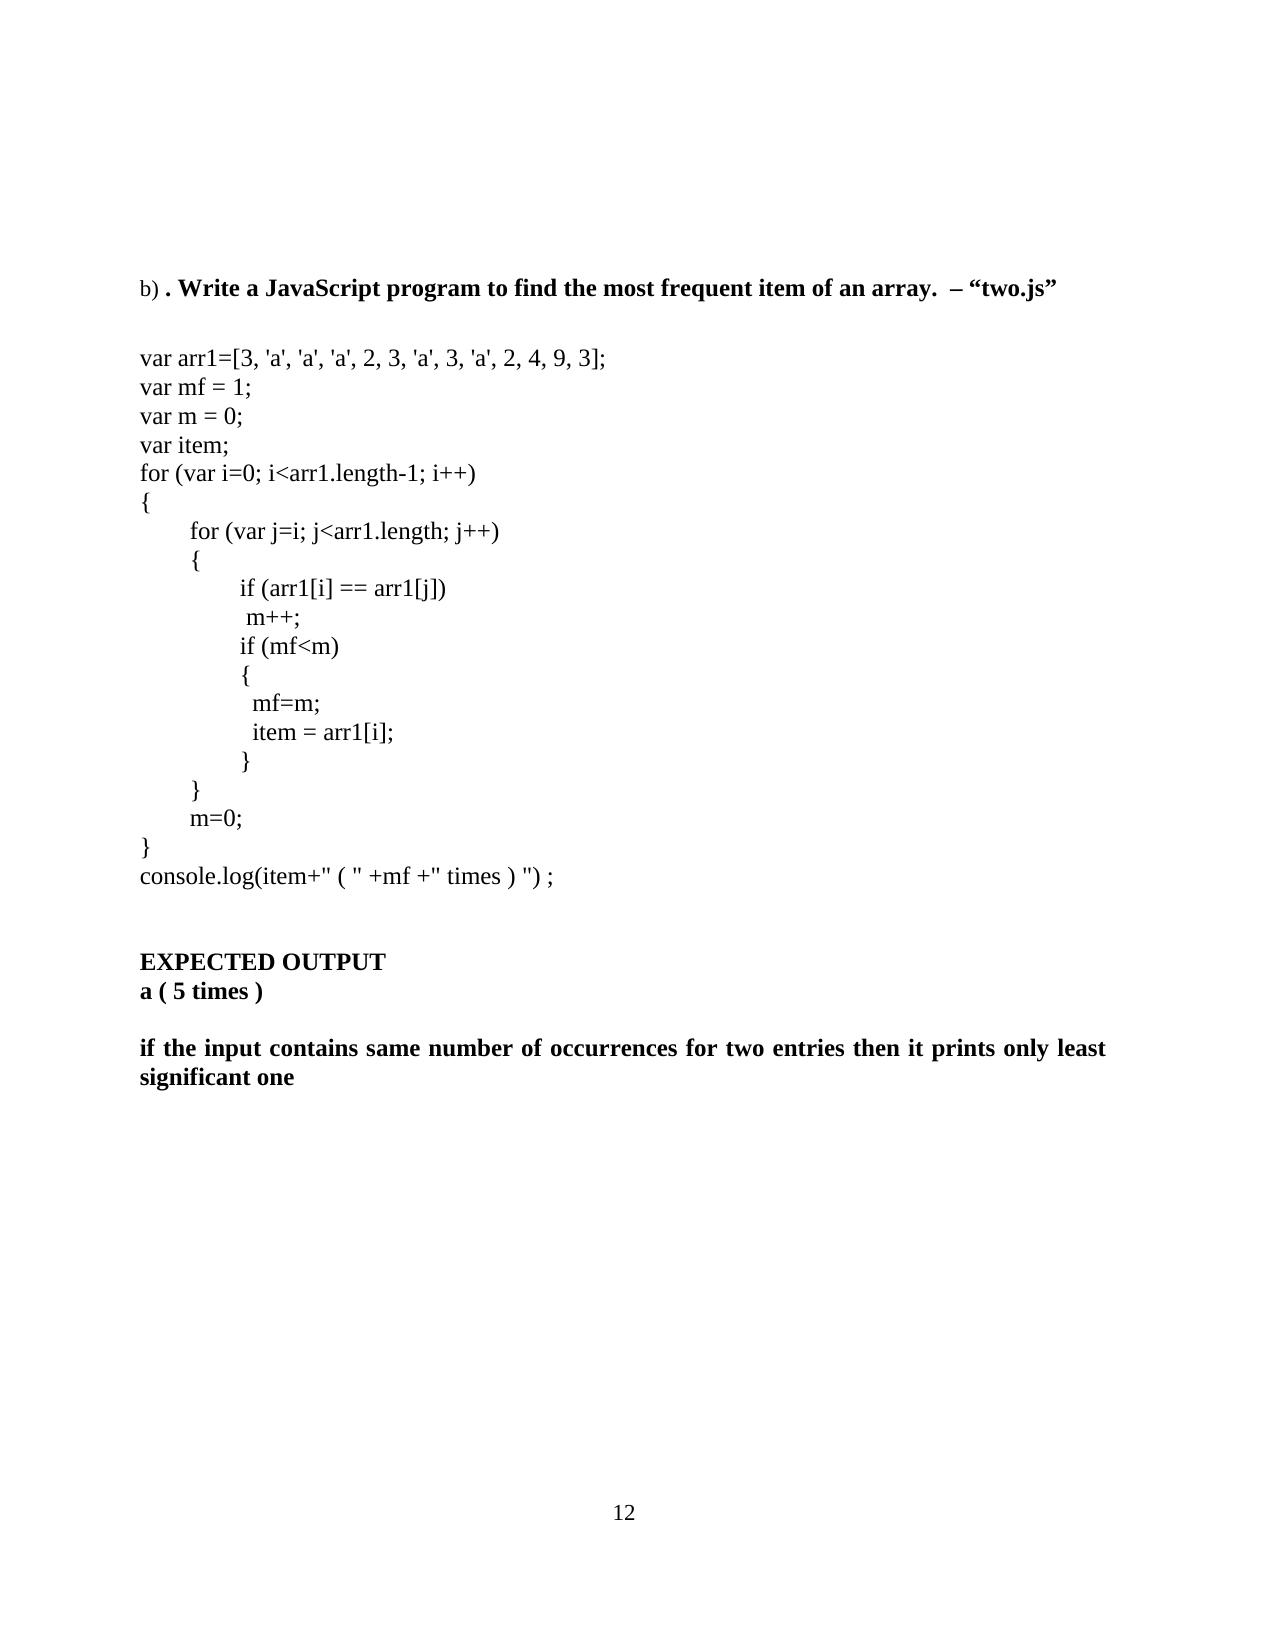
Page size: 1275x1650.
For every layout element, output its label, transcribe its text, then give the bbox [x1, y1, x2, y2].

text var m = 0; [139, 401, 1108, 430]
text for (var j=i; j<arr1.length; j++) [139, 516, 1108, 545]
text { [139, 545, 1108, 573]
text var mf = 1; [139, 372, 1108, 401]
text for (var i=0; i<arr1.length-1; i++) [139, 458, 1108, 487]
text mf=m; [139, 688, 1108, 717]
text { [139, 660, 1108, 688]
text var item; [139, 430, 1108, 458]
text } [139, 775, 1108, 803]
text m++; [139, 602, 1108, 631]
text a ( 5 times ) [139, 976, 1108, 1005]
text console.log(item+" ( " +mf +" times ) ") ; [139, 861, 1108, 890]
text item = arr1[i]; [139, 717, 1108, 746]
text { [139, 487, 1108, 516]
text b) . Write a JavaScript program to find the most frequent item of an array. – “two.js” [139, 273, 1108, 302]
text } [139, 832, 1108, 861]
text var arr1=[3, 'a', 'a', 'a', 2, 3, 'a', 3, 'a', 2, 4, 9, 3]; [139, 343, 1108, 372]
text if (arr1[i] == arr1[j]) [139, 573, 1108, 602]
text EXPECTED OUTPUT [139, 947, 1108, 976]
text } [139, 746, 1108, 775]
text if (mf<m) [139, 631, 1108, 660]
text if the input contains same number of occurrences for two entries then it prints only least significant one [139, 1033, 1108, 1091]
text m=0; [139, 803, 1108, 832]
